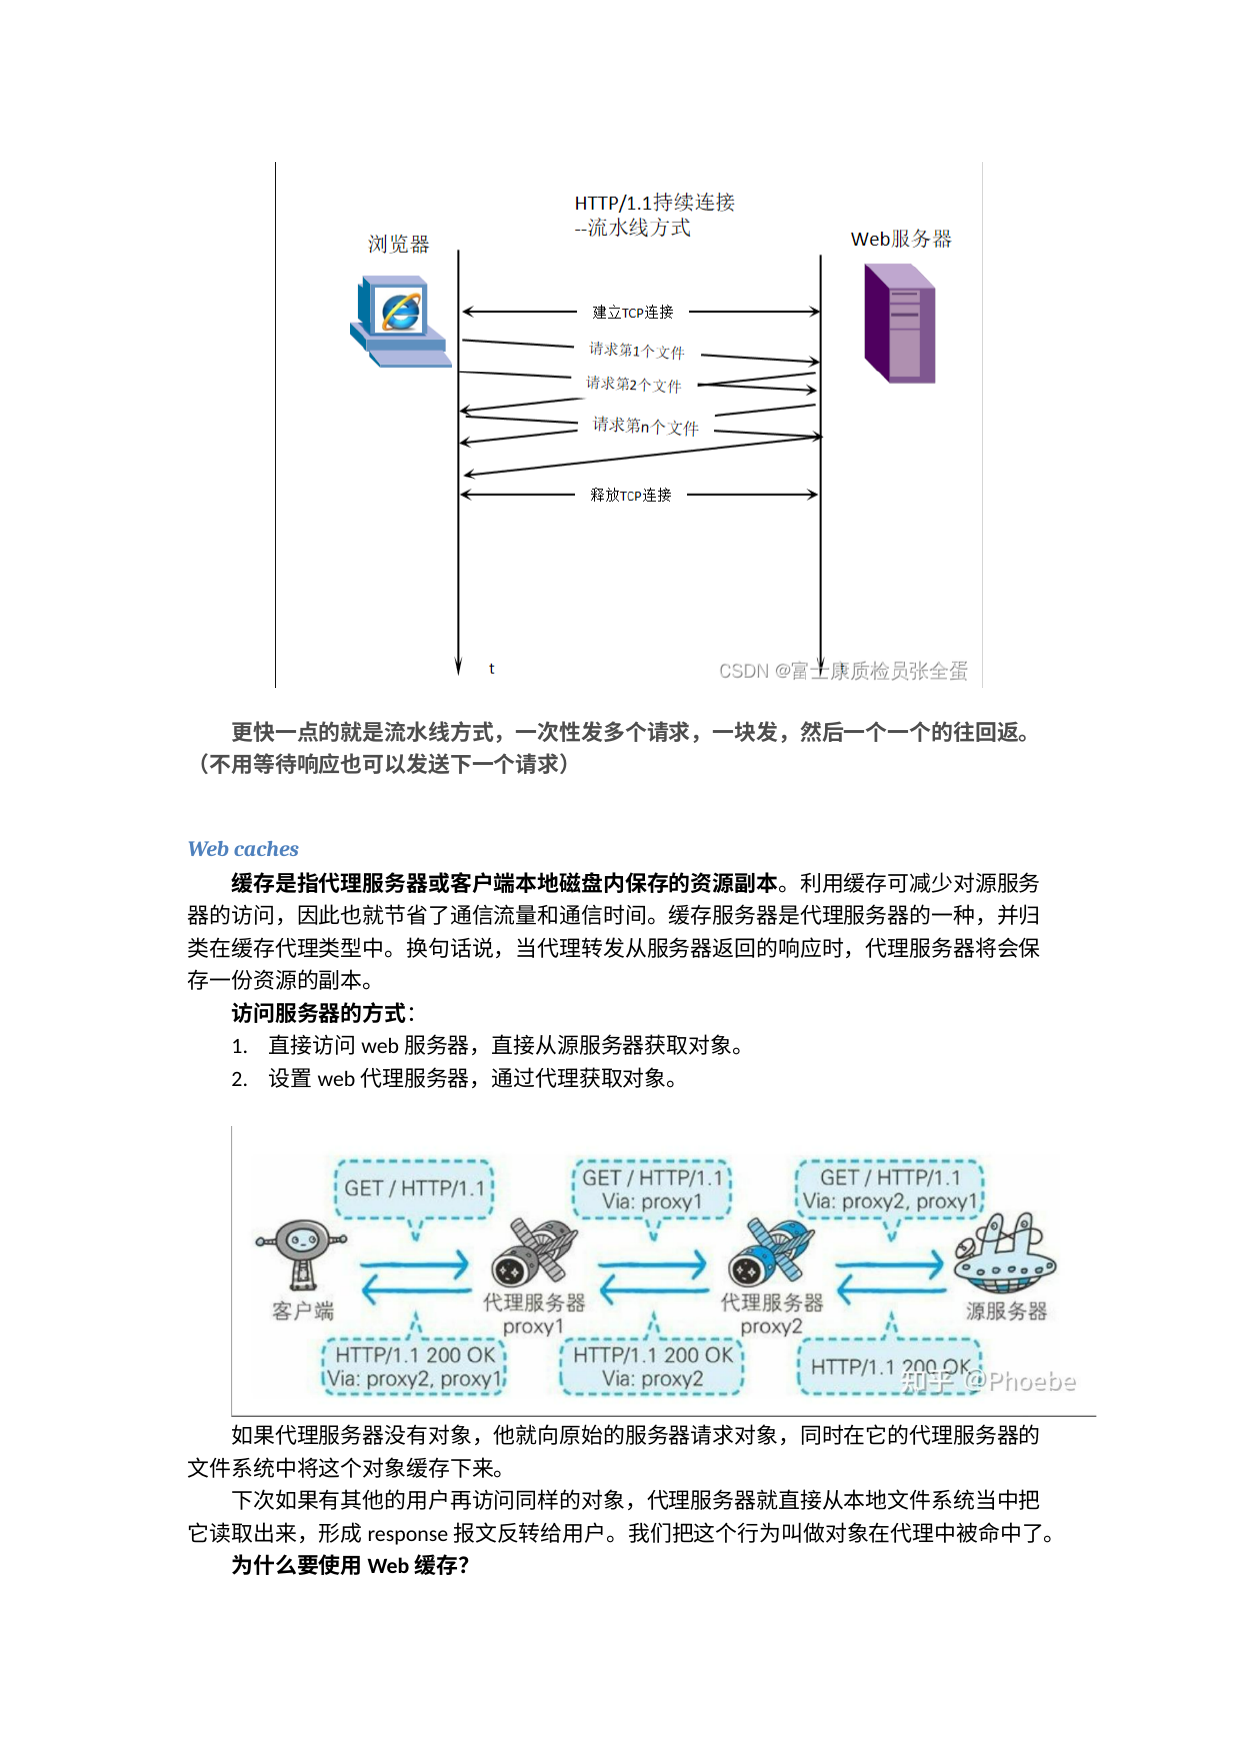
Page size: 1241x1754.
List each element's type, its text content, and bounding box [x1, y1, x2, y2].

list 直接访问 web 服务器，直接从源服务器获取对象。 [231, 1028, 1053, 1060]
subtitle Web caches [187, 833, 1053, 865]
text 如果代理服务器没有对象，他就向原始的服务器请求对象，同时在它的代理服务器的文件系统中将这个对象缓存下来。 [187, 1418, 1053, 1483]
text 缓存是指代理服务器或客户端本地磁盘内保存的资源副本。利用缓存可减少对源服务器的访问，因此也就节省了通信流量和通信时间。缓存服务器是代理服务器的一种，并归类在缓存代理类型中。换句话说，当代理转发从服务器返回的响应时，代理服务器将会保存一份资源的副本。 [187, 865, 1053, 995]
text 访问服务器的方式： [187, 995, 1053, 1028]
picture [275, 162, 983, 688]
picture [231, 1126, 1097, 1417]
list 设置 web 代理服务器，通过代理获取对象。 [231, 1060, 1053, 1093]
text 更快一点的就是流水线方式，一次性发多个请求，一块发，然后一个一个的往回返。（不用等待响应也可以发送下一个请求） [187, 714, 1053, 779]
text 为什么要使用 Web 缓存？ [187, 1548, 1053, 1580]
text 下次如果有其他的用户再访问同样的对象，代理服务器就直接从本地文件系统当中把它读取出来，形成 response 报文反转给用户。我们把这个行为叫做对象在代理中被命中了。 [187, 1483, 1053, 1548]
